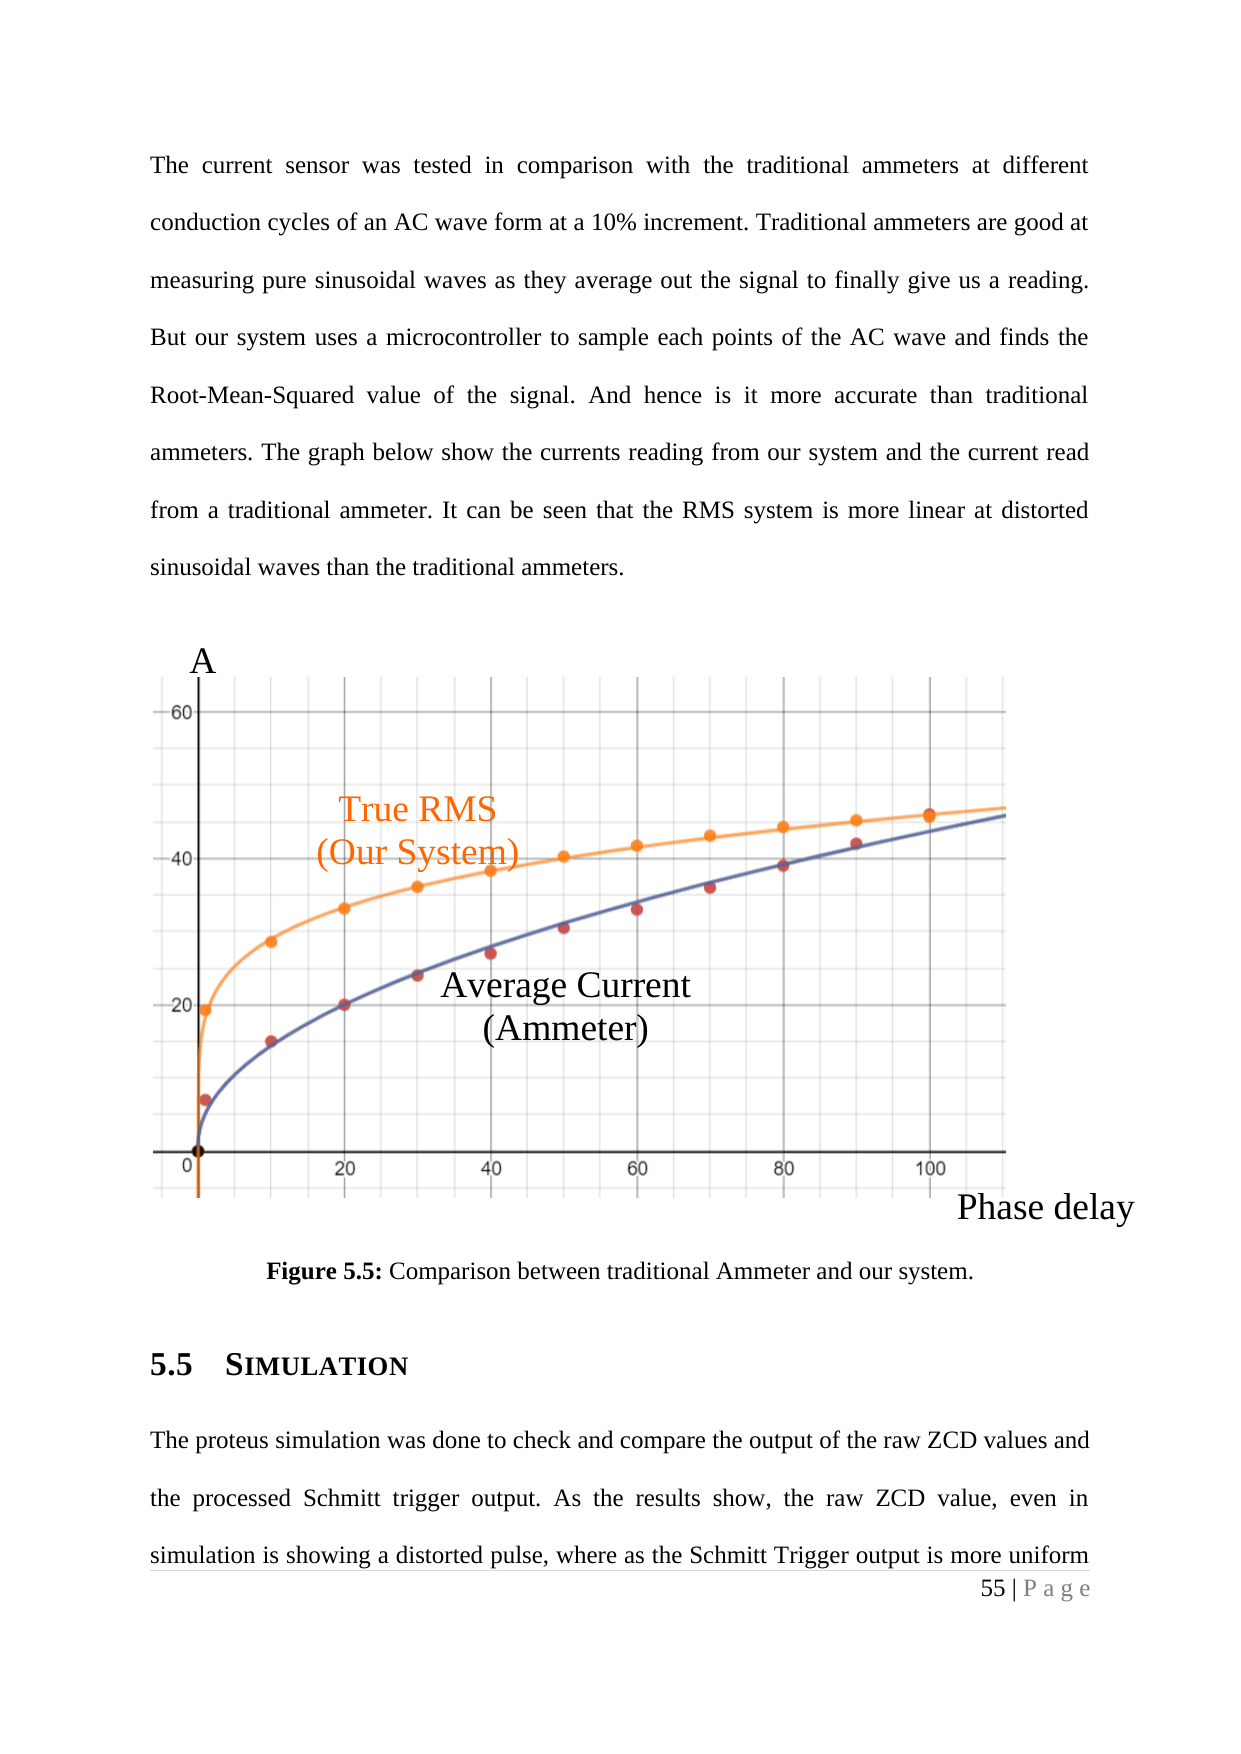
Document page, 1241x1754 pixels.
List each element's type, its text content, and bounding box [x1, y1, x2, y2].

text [150, 1425, 1090, 1569]
text Figure 5.5: Comparison between traditional Ammeter and our system. [150, 1256, 1090, 1284]
text The current sensor was tested in comparison with the traditional ammeters at different conduction cycles of an AC wave form at a 10% increment. Traditional ammeters are good at measuring pure sinusoidal waves as they average out the signal to finally give us a reading. But our system uses a microcontroller to sample each points of the AC wave and finds the Root-Mean-Squared value of the signal. And hence is it more accurate than traditional ammeters. The graph below show the currents reading from our system and the current read from a traditional ammeter. It can be seen that the RMS system is more linear at distorted sinusoidal waves than the traditional ammeters. [150, 150, 1090, 581]
subtitle Simulation [150, 1344, 1090, 1383]
picture [153, 677, 1006, 1198]
